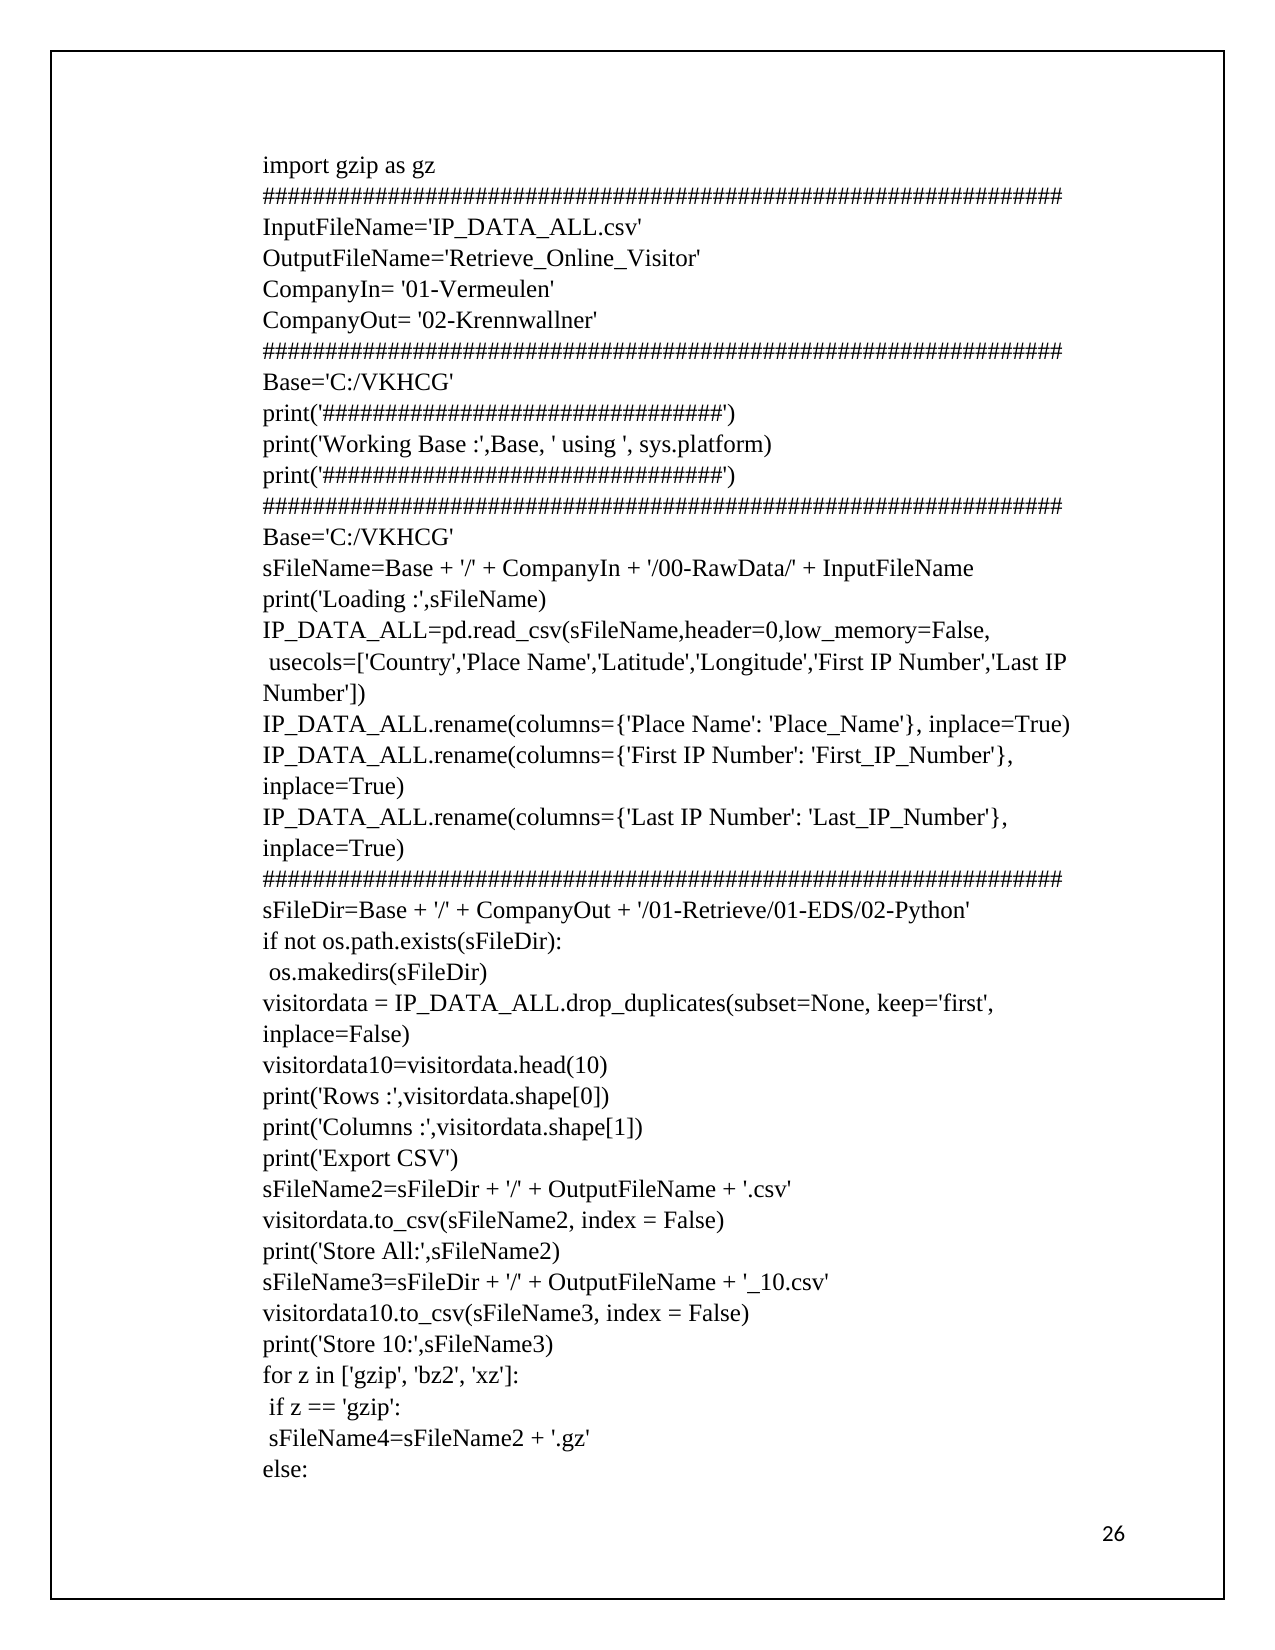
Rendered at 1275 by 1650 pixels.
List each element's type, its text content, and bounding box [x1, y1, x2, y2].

list os.makedirs(sFileDir) [262, 957, 1125, 986]
list IP_DATA_ALL=pd.read_csv(sFileName,header=0,low_memory=False, [262, 616, 1125, 644]
list CompanyIn= '01-Vermeulen' [262, 274, 1125, 303]
list sFileName4=sFileName2 + '.gz' [262, 1423, 1125, 1451]
list print('Columns :',visitordata.shape[1]) [262, 1112, 1125, 1141]
list print('Working Base :',Base, ' using ', sys.platform) [262, 429, 1125, 458]
list print('################################') [262, 460, 1125, 489]
list InputFileName='IP_DATA_ALL.csv' [262, 212, 1125, 241]
list import gzip as gz [262, 150, 1125, 179]
list IP_DATA_ALL.rename(columns={'First IP Number': 'First_IP_Number'}, inplace=True) [262, 740, 1125, 799]
list IP_DATA_ALL.rename(columns={'Last IP Number': 'Last_IP_Number'}, inplace=True) [262, 802, 1125, 862]
list OutputFileName='Retrieve_Online_Visitor' [262, 243, 1125, 272]
list sFileName2=sFileDir + '/' + OutputFileName + '.csv' [262, 1174, 1125, 1203]
list sFileDir=Base + '/' + CompanyOut + '/01-Retrieve/01-EDS/02-Python' [262, 895, 1125, 924]
list print('Store 10:',sFileName3) [262, 1329, 1125, 1358]
list if z == 'gzip': [262, 1392, 1125, 1420]
list Base='C:/VKHCG' [262, 522, 1125, 551]
list sFileName=Base + '/' + CompanyIn + '/00-RawData/' + InputFileName [262, 553, 1125, 582]
list for z in ['gzip', 'bz2', 'xz']: [262, 1361, 1125, 1389]
list ################################################################ [262, 864, 1125, 893]
list visitordata = IP_DATA_ALL.drop_duplicates(subset=None, keep='first', inplace=False) [262, 988, 1125, 1048]
list IP_DATA_ALL.rename(columns={'Place Name': 'Place_Name'}, inplace=True) [262, 709, 1125, 737]
list else: [262, 1454, 1125, 1482]
list ################################################################ [262, 491, 1125, 520]
list print('Store All:',sFileName2) [262, 1236, 1125, 1265]
list print('################################') [262, 398, 1125, 427]
list if not os.path.exists(sFileDir): [262, 926, 1125, 955]
list visitordata.to_csv(sFileName2, index = False) [262, 1205, 1125, 1234]
list sFileName3=sFileDir + '/' + OutputFileName + '_10.csv' [262, 1267, 1125, 1296]
list print('Loading :',sFileName) [262, 584, 1125, 613]
list ################################################################ [262, 181, 1125, 210]
list ################################################################ [262, 336, 1125, 365]
list visitordata10=visitordata.head(10) [262, 1050, 1125, 1079]
list visitordata10.to_csv(sFileName3, index = False) [262, 1298, 1125, 1327]
list print('Rows :',visitordata.shape[0]) [262, 1081, 1125, 1110]
list Base='C:/VKHCG' [262, 367, 1125, 396]
list usecols=['Country','Place Name','Latitude','Longitude','First IP Number','Last IP Number']) [262, 647, 1125, 706]
list CompanyOut= '02-Krennwallner' [262, 305, 1125, 334]
list print('Export CSV') [262, 1143, 1125, 1172]
